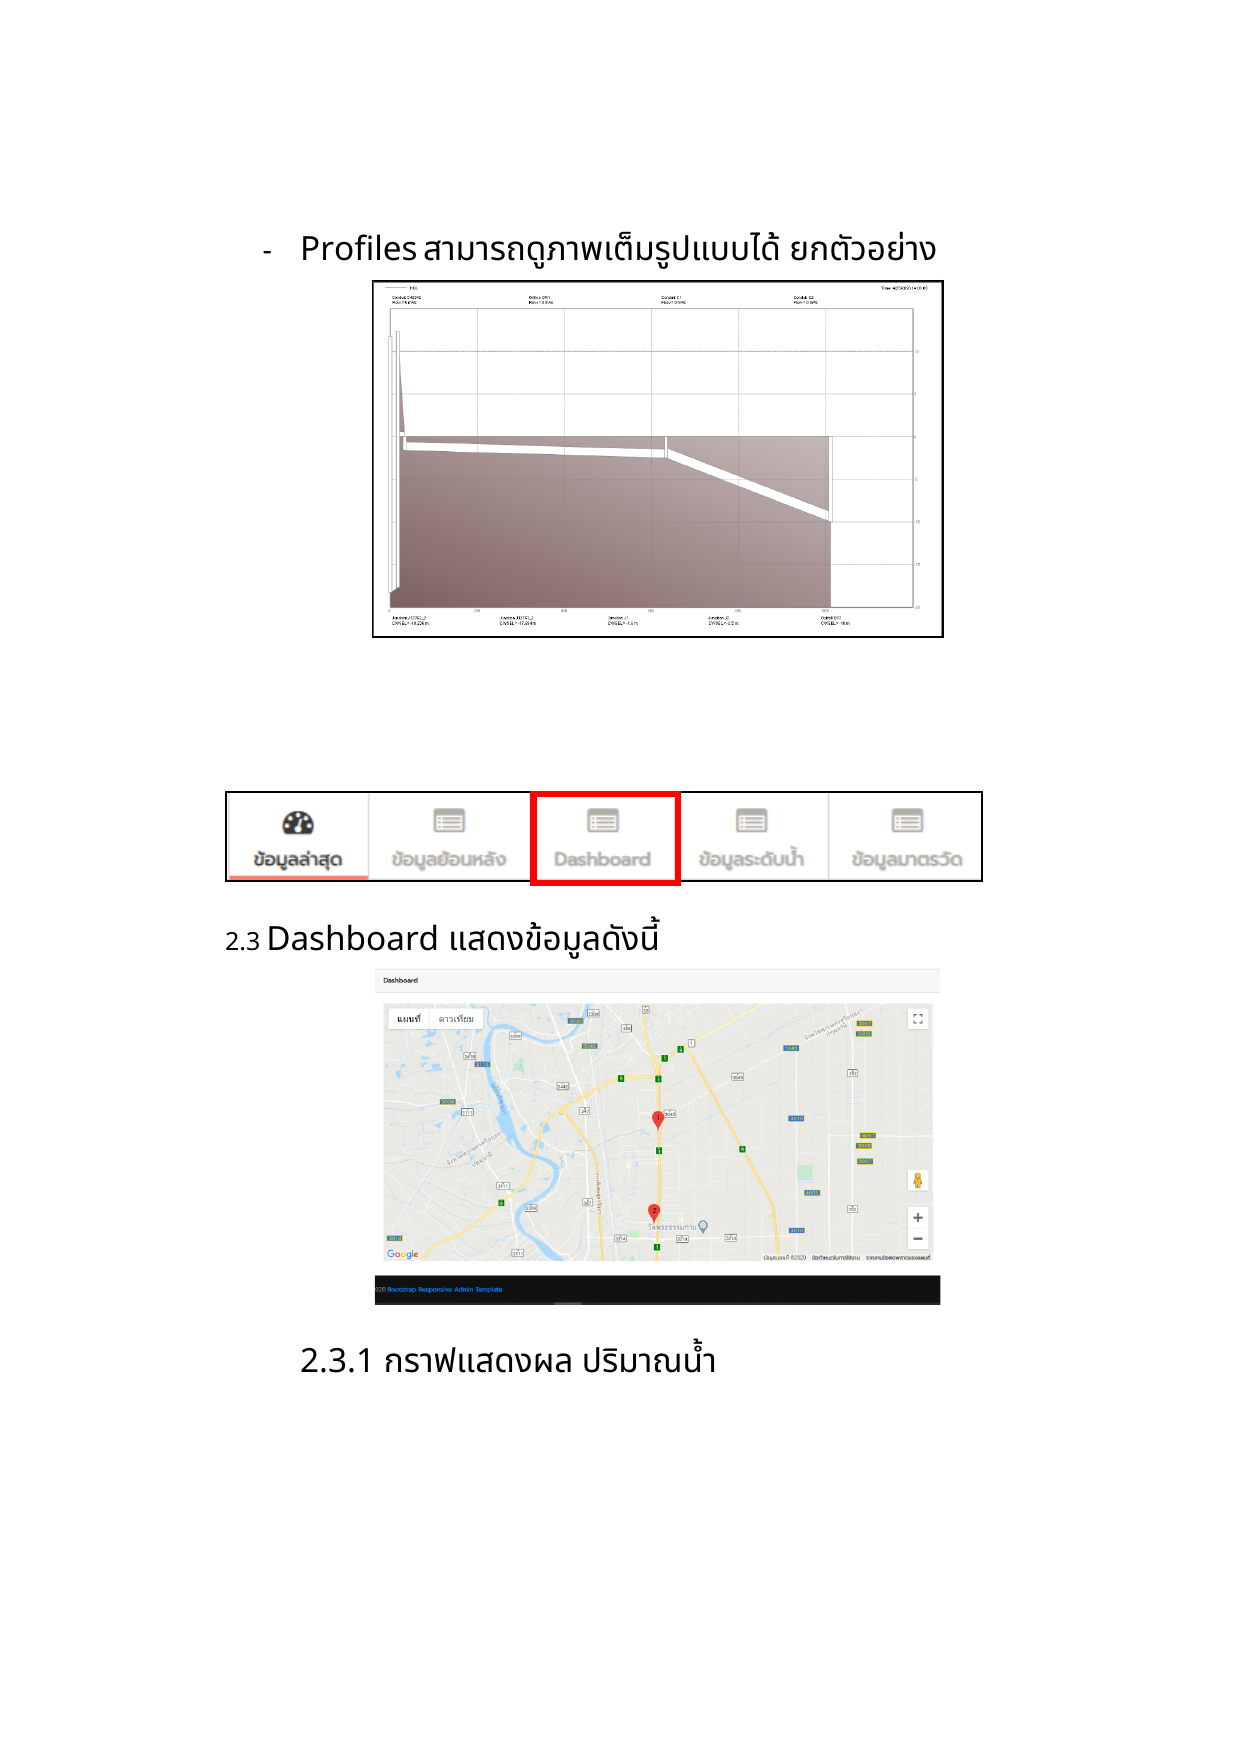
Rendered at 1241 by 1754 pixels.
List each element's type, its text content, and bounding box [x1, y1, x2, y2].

text 2.3.1 กราฟแสดงผล ปริมาณน้ำ [225, 1337, 1090, 1388]
picture [537, 797, 675, 880]
list Profiles สามารถดูภาพเต็มรูปแบบได้ ยกตัวอย่าง [262, 225, 1090, 276]
text 2.3 Dashboard แสดงข้อมูลดังนี้ [225, 914, 1090, 965]
picture [374, 968, 941, 1305]
picture [373, 281, 942, 636]
picture [227, 793, 530, 880]
picture [681, 793, 981, 880]
